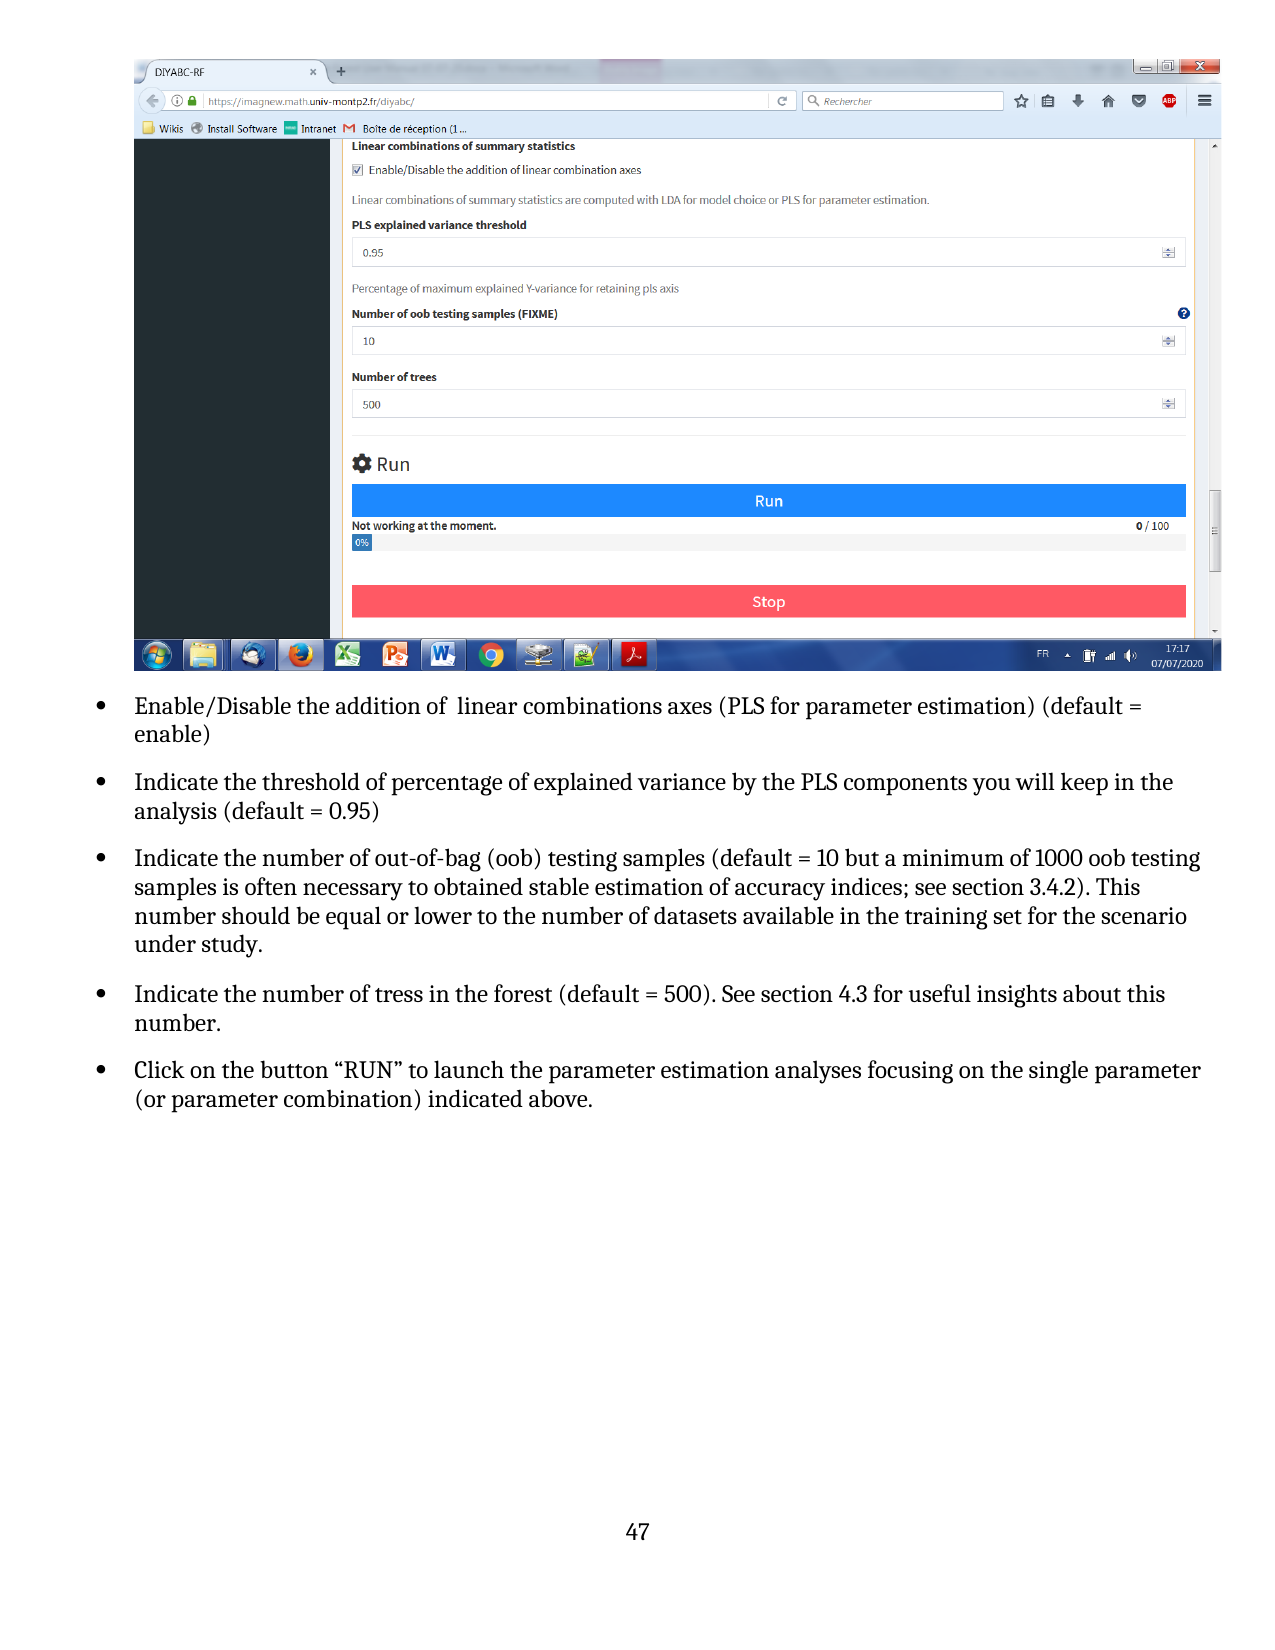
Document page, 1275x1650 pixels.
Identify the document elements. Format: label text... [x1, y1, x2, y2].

picture [134, 59, 1222, 671]
list Indicate the number of out-of-bag (oob) testing samples (default = 10 but a minimum of 1000 oob testing samples is often necessary to obtained stable estimation of accuracy indices; see section 3.4.2). This number should be equal or lower to the number of datasets available in the training set for the scenario under study. [97, 844, 1216, 959]
list Enable/Disable the addition of linear combinations axes (PLS for parameter estimation) (default = enable) [97, 692, 1216, 749]
list Click on the button “RUN” to launch the parameter estimation analyses focusing on the single parameter (or parameter combination) indicated above. [97, 1056, 1216, 1114]
list Indicate the threshold of percentage of explained variance by the PLS components you will keep in the analysis (default = 0.95) [97, 768, 1216, 825]
list Indicate the number of tress in the forest (default = 500). See section 4.3 for useful insights about this number. [97, 980, 1216, 1037]
